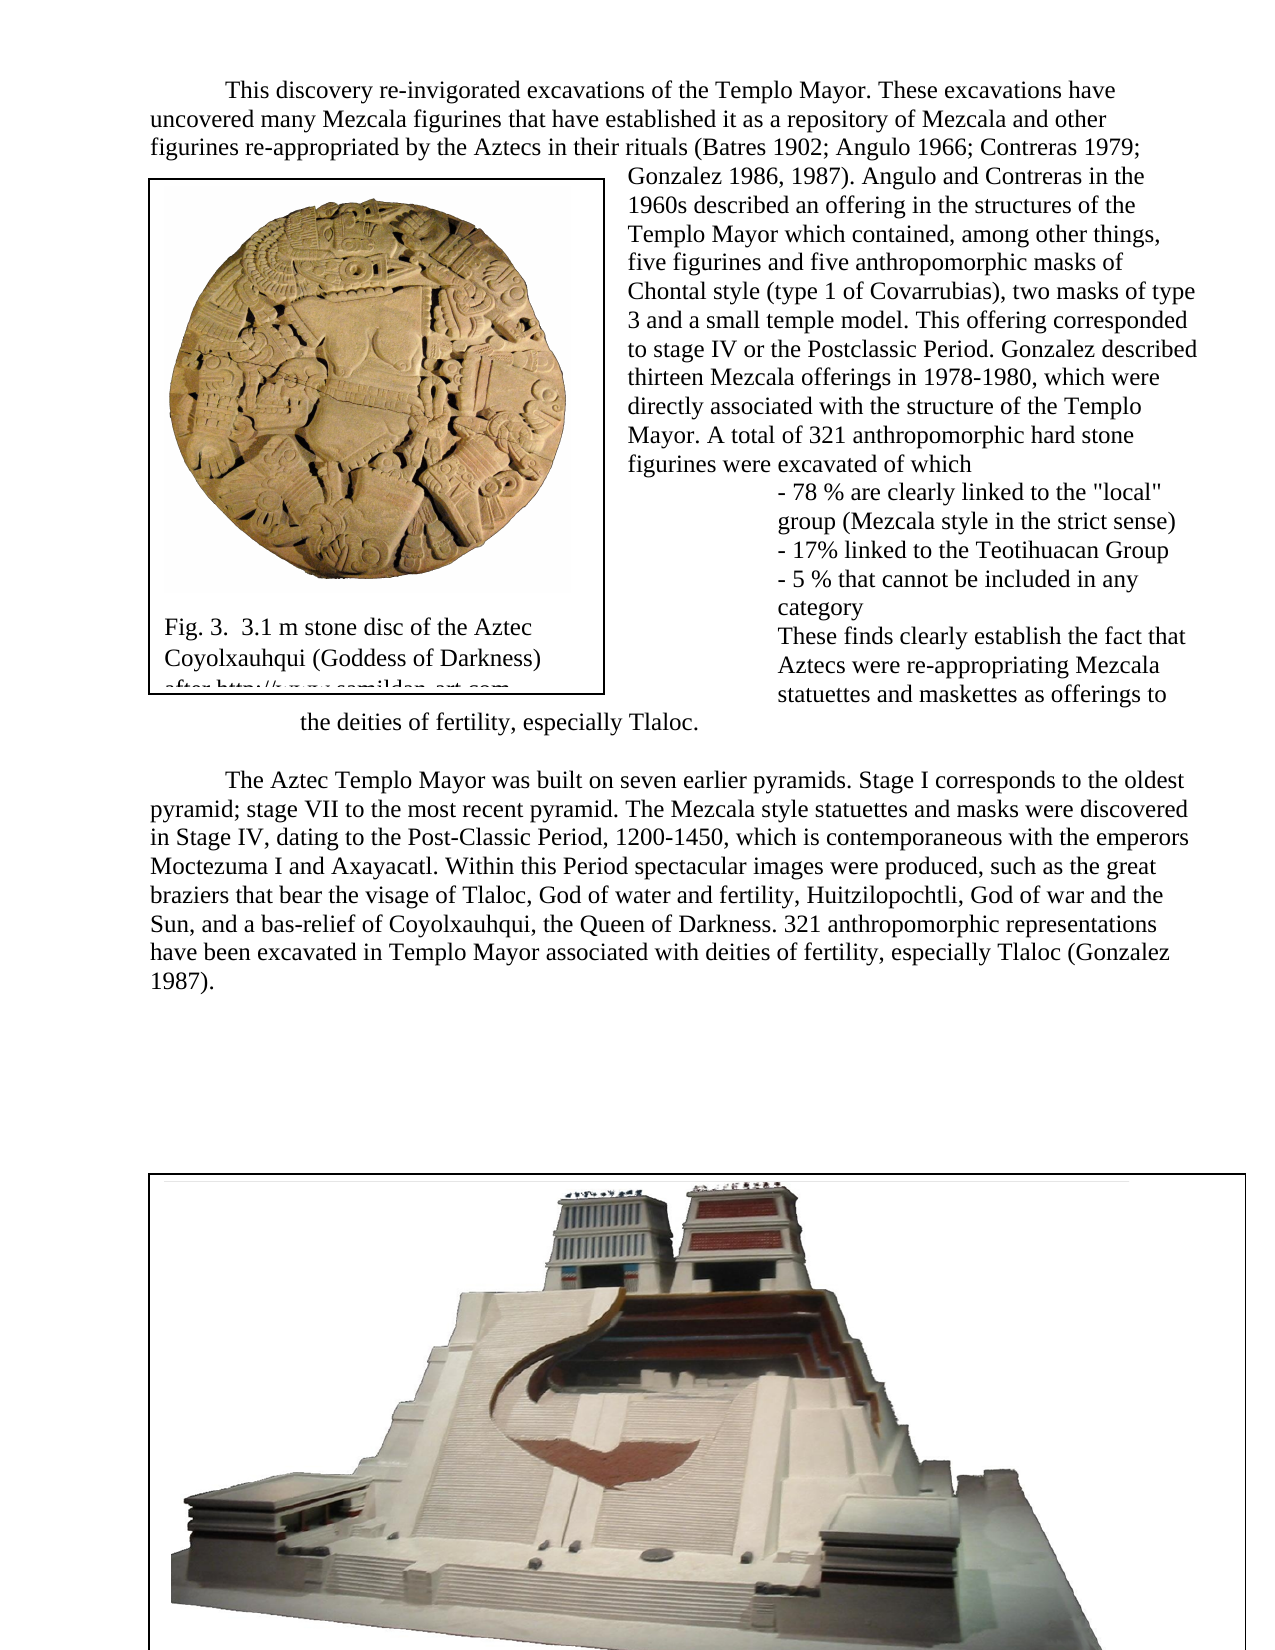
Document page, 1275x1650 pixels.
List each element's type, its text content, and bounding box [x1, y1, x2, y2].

picture [164, 186, 571, 593]
text These finds clearly establish the fact that Aztecs were re-appropriating Mezcala statuettes and maskettes as offerings to the deities of fertility, especially Tlaloc. [300, 621, 1200, 736]
text This discovery re-invigorated excavations of the Templo Mayor. These excavations have uncovered many Mezcala figurines that have established it as a repository of Mezcala and other figurines re-appropriated by the Aztecs in their rituals (Batres 1902; Angulo 1966; Contreras 1979; Gonzalez 1986, 1987). Angulo and Contreras in the 1960s described an offering in the structures of the Templo Mayor which contained, among other things, five figurines and five anthropomorphic masks of Chontal style (type 1 of Covarrubias), two masks of type 3 and a small temple model. This offering corresponded to stage IV or the Postclassic Period. Gonzalez described thirteen Mezcala offerings in 1978-1980, which were directly associated with the structure of the Templo Mayor. A total of 321 anthropomorphic hard stone figurines were excavated of which [150, 75, 1200, 477]
text The Aztec Templo Mayor was built on seven earlier pyramids. Stage I corresponds to the oldest pyramid; stage VII to the most recent pyramid. The Mezcala style statuettes and masks were discovered in Stage IV, dating to the Post-Classic Period, 1200-1450, which is contemporaneous with the emperors Moctezuma I and Axayacatl. Within this Period spectacular images were produced, such as the great braziers that bear the visage of Tlaloc, God of water and fertility, Huitzilopochtli, God of war and the Sun, and a bas-relief of Coyolxauhqui, the Queen of Darkness. 321 anthropomorphic representations have been excavated in Templo Mayor associated with deities of fertility, especially Tlaloc (Gonzalez 1987). [150, 765, 1200, 995]
text - 5 % that cannot be included in any category [605, 564, 1200, 621]
text - 78 % are clearly linked to the "local" group (Mezcala style in the strict sense) [605, 477, 1200, 535]
picture [164, 1181, 1130, 1650]
text - 17% linked to the Teotihuacan Group [605, 535, 1200, 564]
